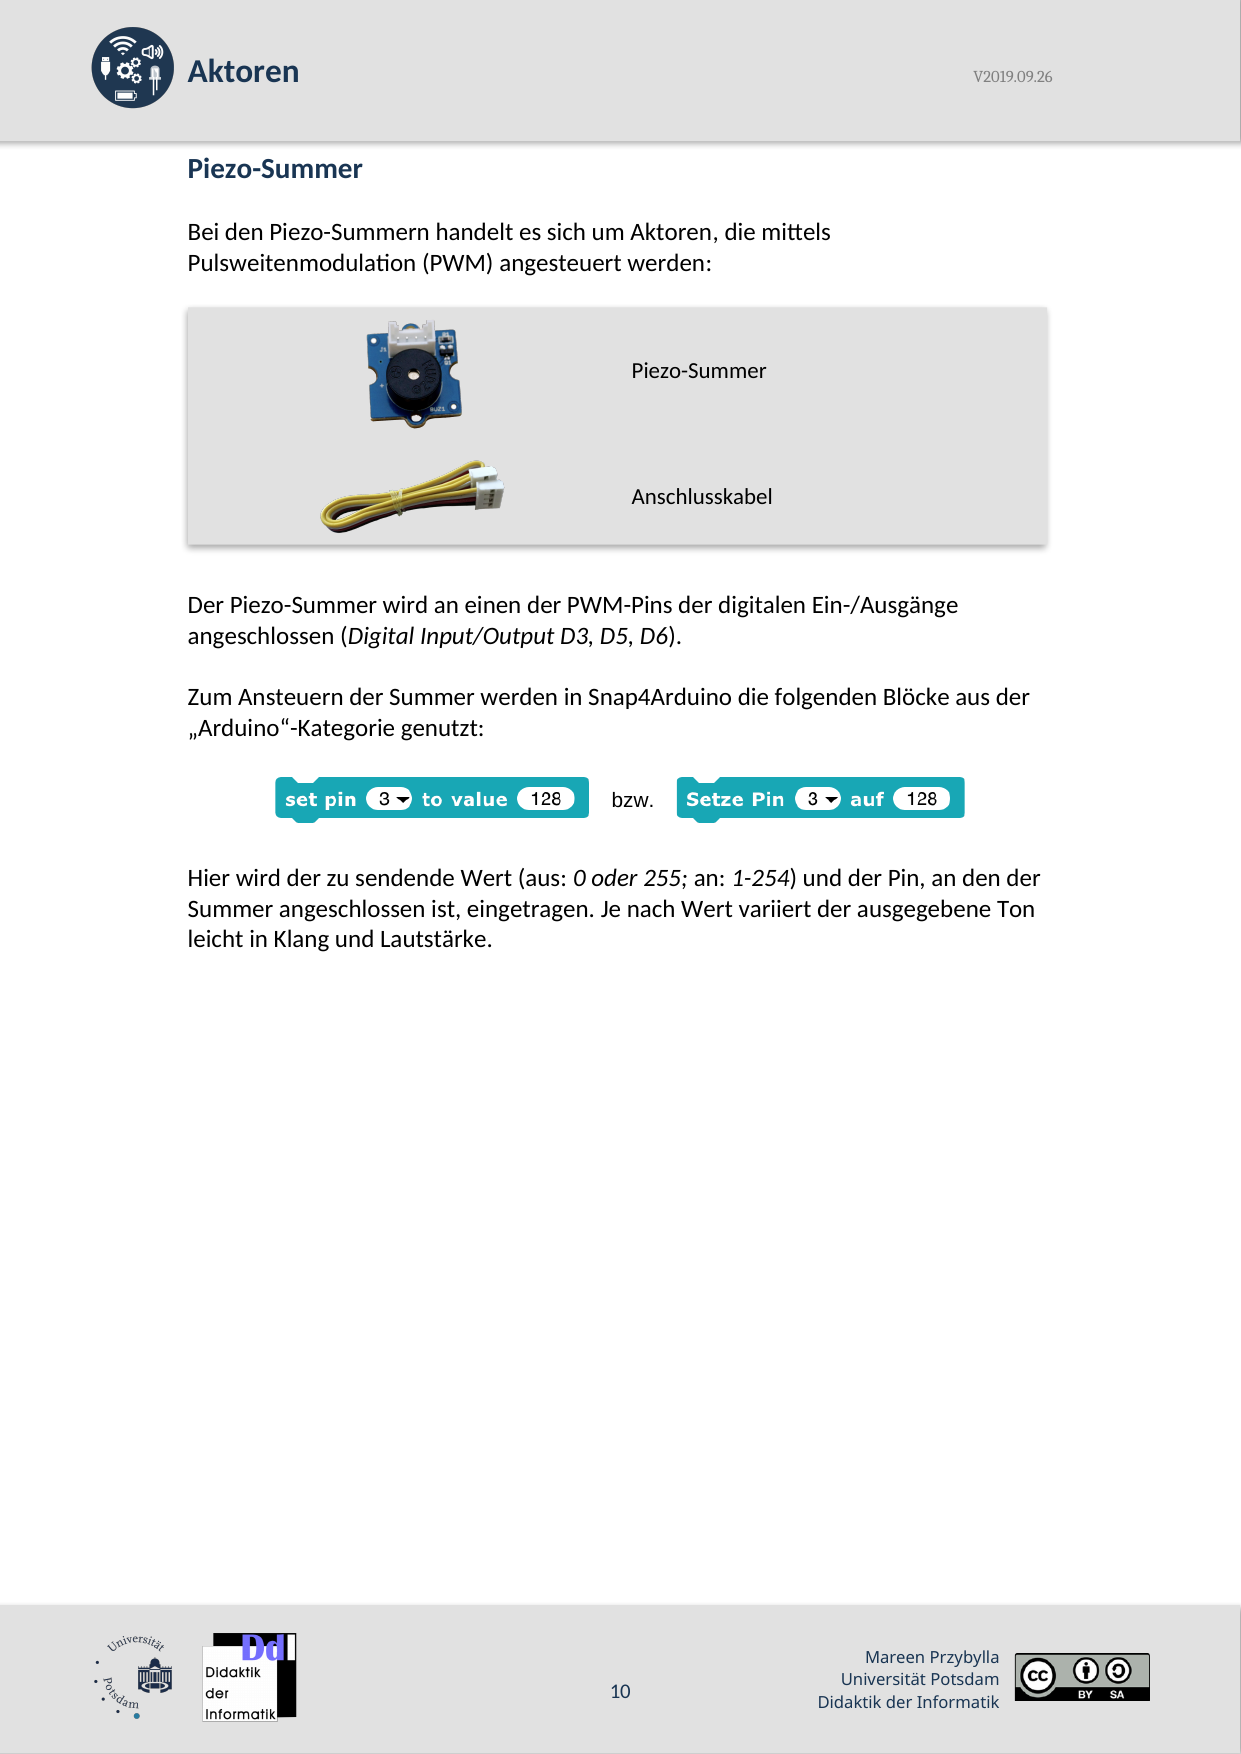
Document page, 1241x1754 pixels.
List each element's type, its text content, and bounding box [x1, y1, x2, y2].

picture [676, 777, 965, 823]
text Zum Ansteuern der Summer werden in Snap4Arduino die folgenden Blöcke aus der „Arduino“-Kategorie genutzt: [187, 681, 1053, 742]
text Bei den Piezo-Summern handelt es sich um Aktoren, die mittels Pulsweitenmodulation (PWM) angesteuert werden: [187, 216, 1053, 277]
table_cell [207, 434, 620, 559]
table_header [207, 308, 620, 433]
table_header Piezo-Summer [620, 308, 1033, 433]
picture [275, 777, 589, 823]
picture [1014, 1653, 1150, 1701]
picture [90, 1633, 176, 1722]
picture [202, 1633, 297, 1722]
picture [357, 311, 470, 430]
text Der Piezo-Summer wird an einen der PWM-Pins der digitalen Ein-/Ausgänge angeschlossen (Digital Input/Output D3, D5, D6). [187, 590, 1053, 651]
table_header [666, 773, 976, 832]
picture [312, 454, 515, 538]
table_cell Anschlusskabel [620, 434, 1033, 559]
picture [88, 23, 177, 112]
table_header [264, 773, 600, 832]
subtitle Piezo-Summer [187, 150, 1053, 186]
text Hier wird der zu sendende Wert (aus: 0 oder 255; an: 1-254) und der Pin, an den der Summer angeschlossen ist, eingetragen. Je nach Wert variiert der ausgegebene Ton leicht in Klang und Lautstärke. [187, 862, 1053, 954]
table_header bzw. [600, 773, 666, 832]
